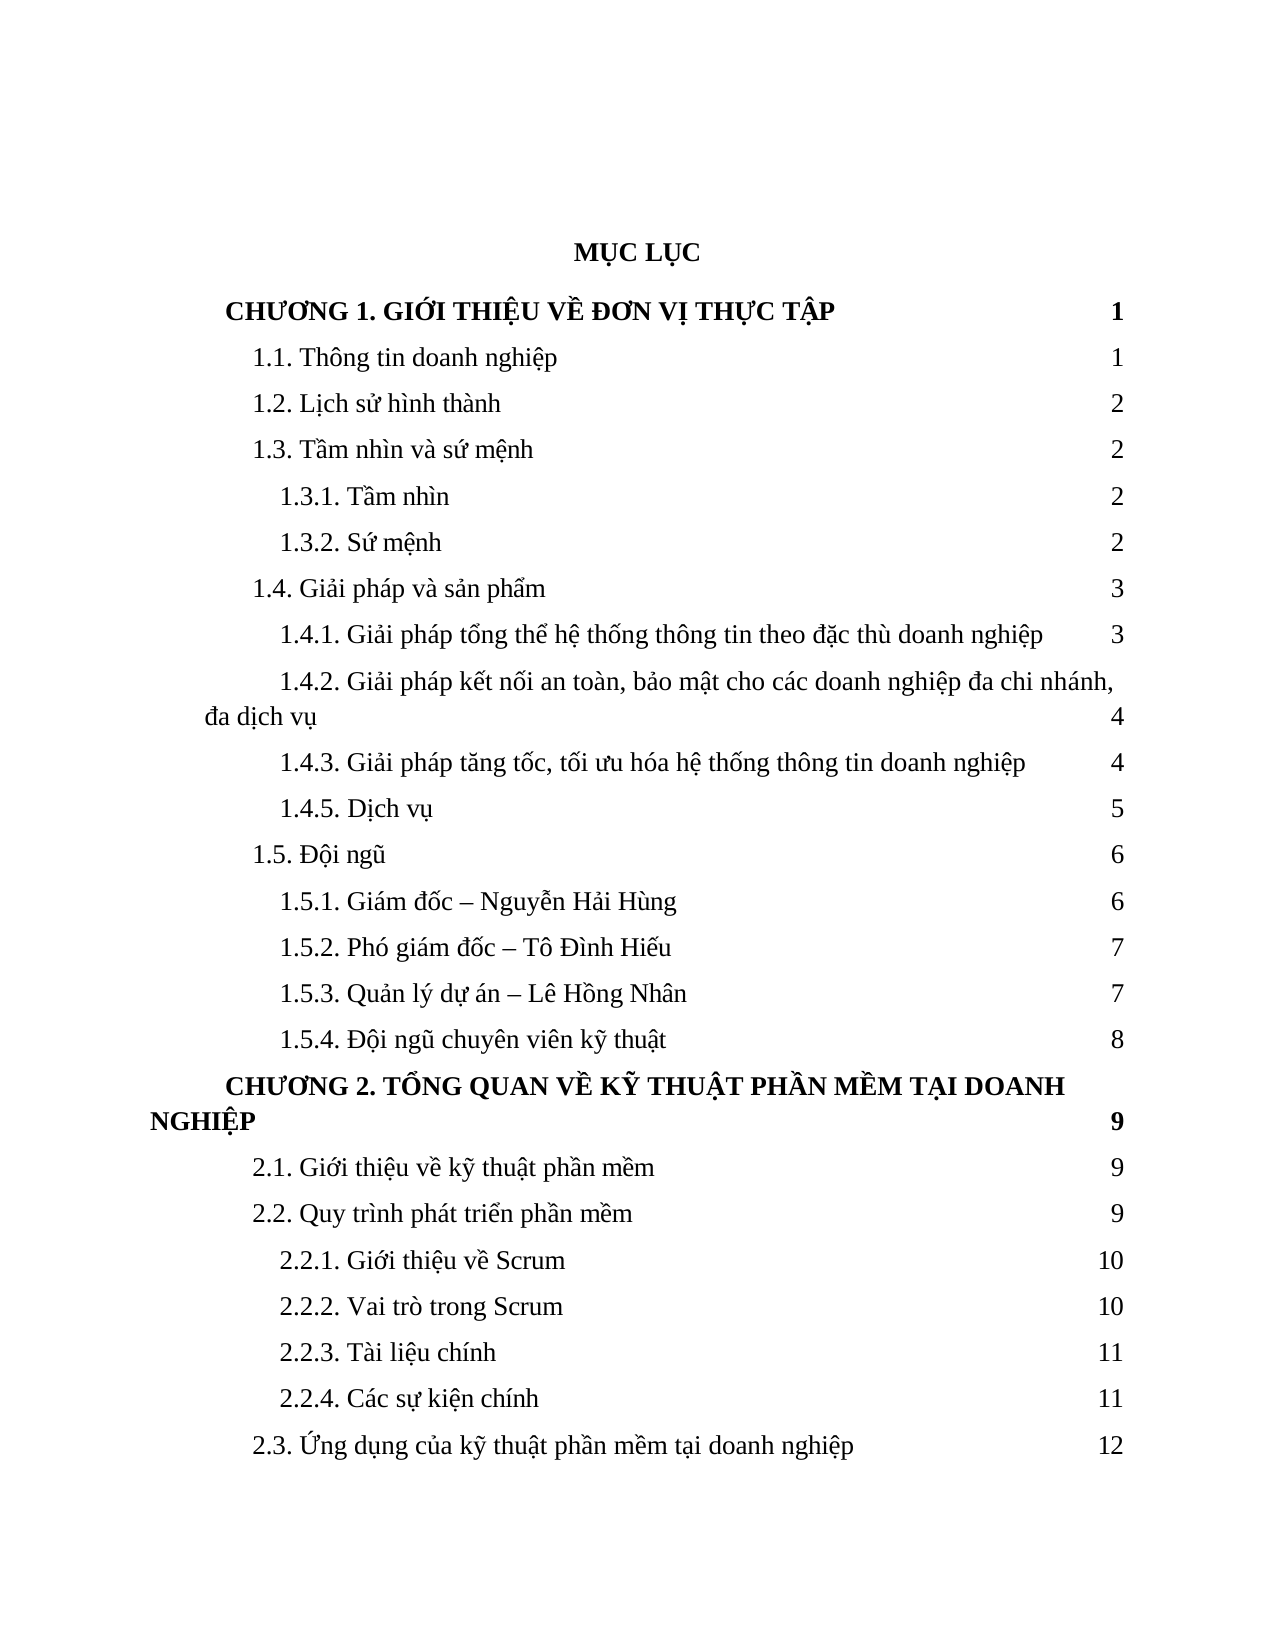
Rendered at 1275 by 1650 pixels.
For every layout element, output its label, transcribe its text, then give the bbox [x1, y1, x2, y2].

subtitle MỤC LỤC [188, 236, 1087, 267]
